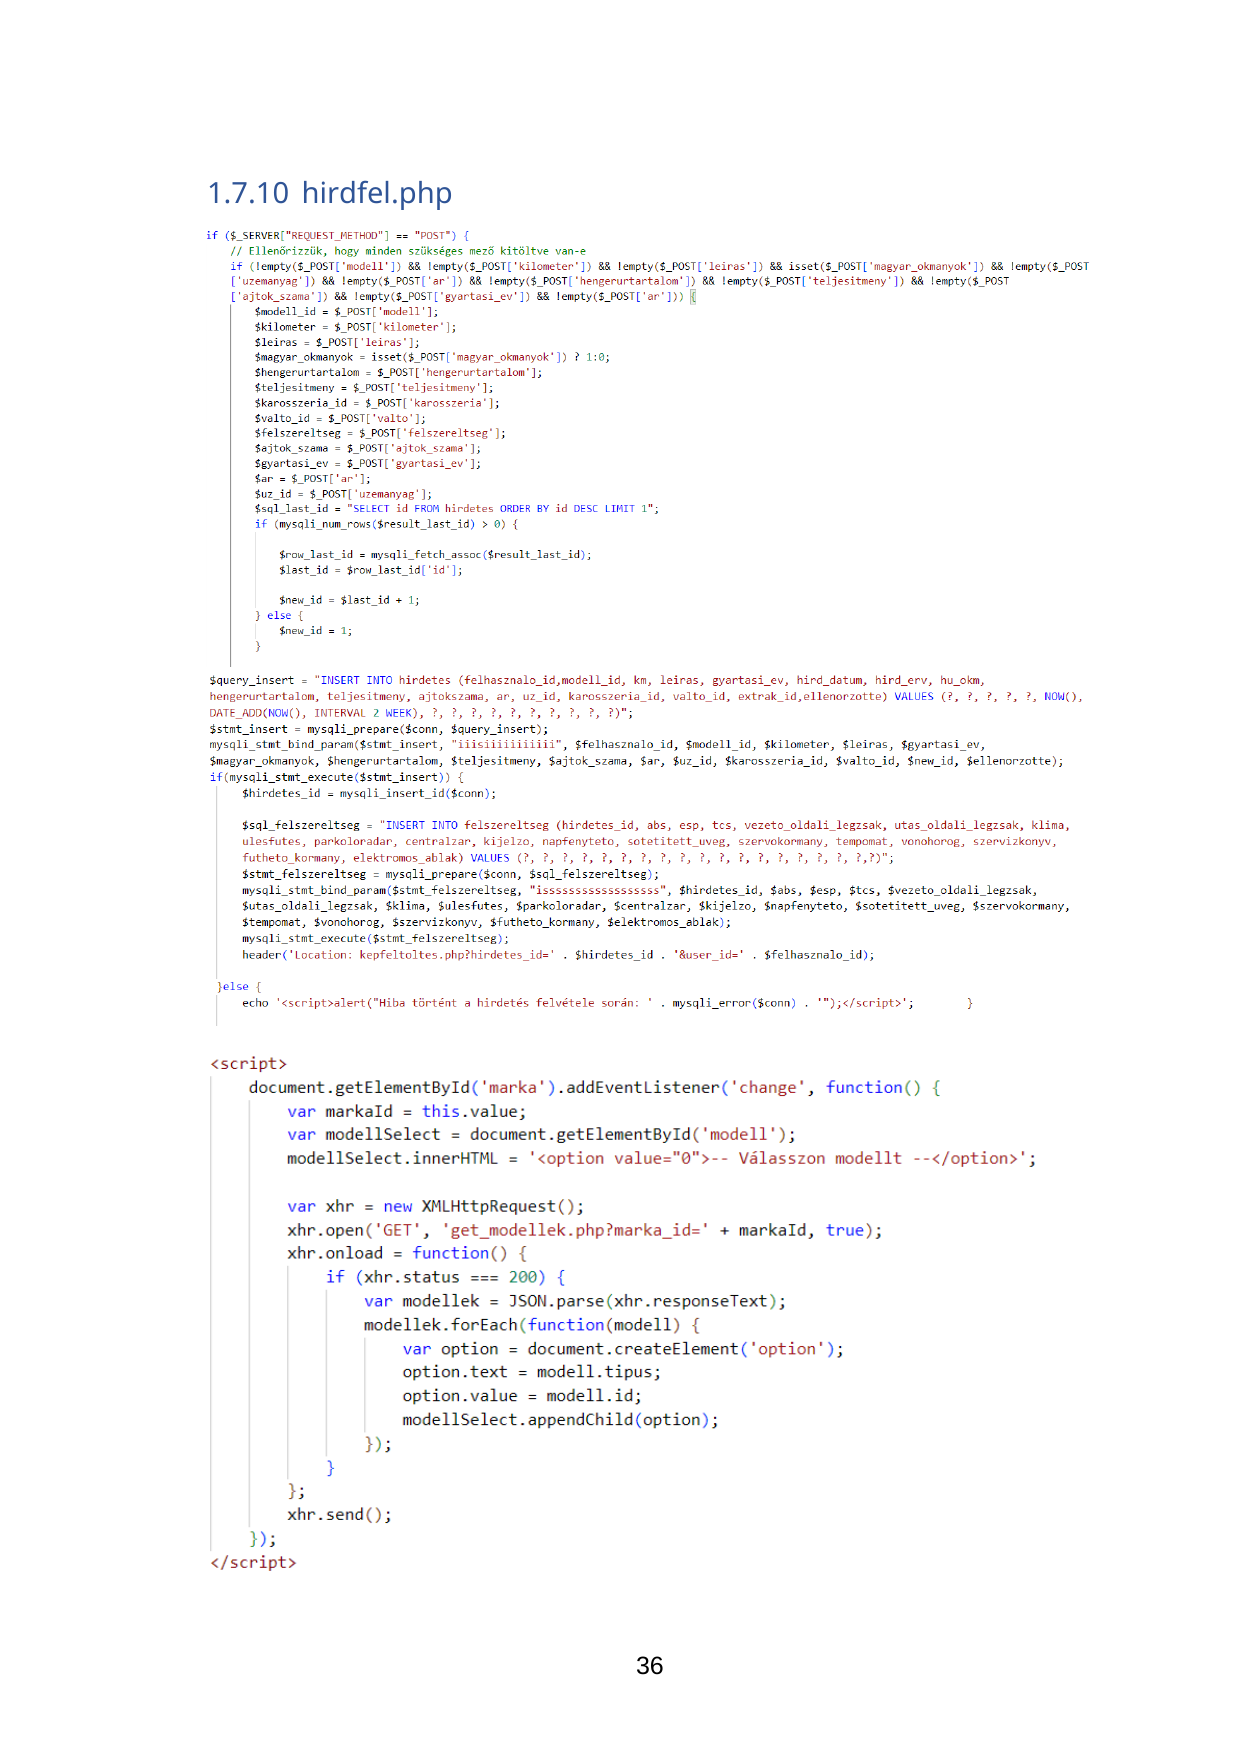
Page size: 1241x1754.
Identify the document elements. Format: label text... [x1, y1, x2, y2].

picture [206, 1044, 1093, 1572]
picture [206, 228, 1093, 667]
subtitle hirdfel.php [207, 173, 1092, 212]
picture [206, 668, 1093, 1026]
